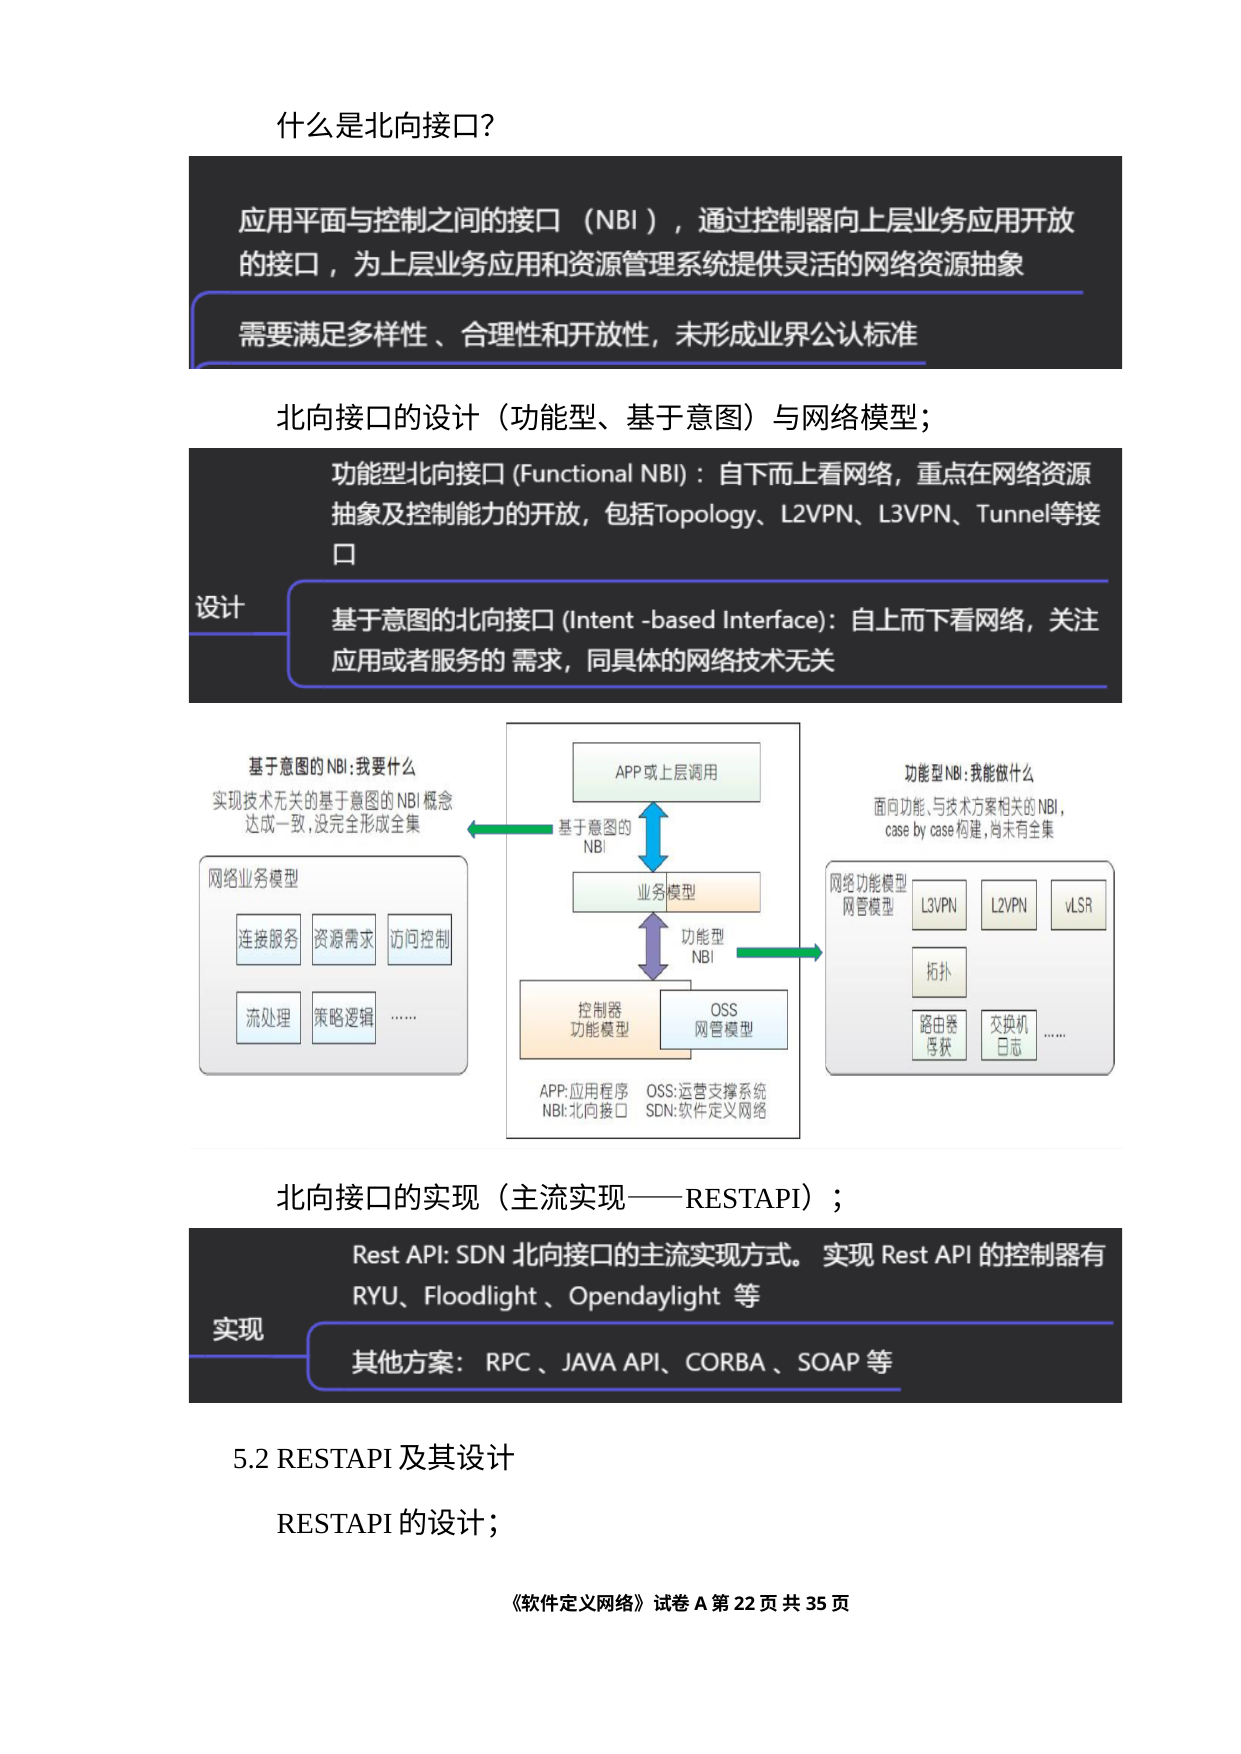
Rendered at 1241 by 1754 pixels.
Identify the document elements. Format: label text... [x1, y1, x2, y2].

picture [188, 448, 1123, 703]
picture [188, 1228, 1123, 1403]
text 北向接口的设计（功能型、基于意图）与网络模型； [233, 383, 1122, 448]
text 5.2 RESTAPI及其设计 [189, 1423, 1122, 1488]
picture [188, 708, 1123, 1149]
picture [188, 156, 1123, 369]
text RESTAPI的设计； [233, 1488, 1122, 1553]
text 北向接口的实现（主流实现——RESTAPI）； [233, 1163, 1122, 1228]
text 什么是北向接口？ [233, 91, 1122, 156]
